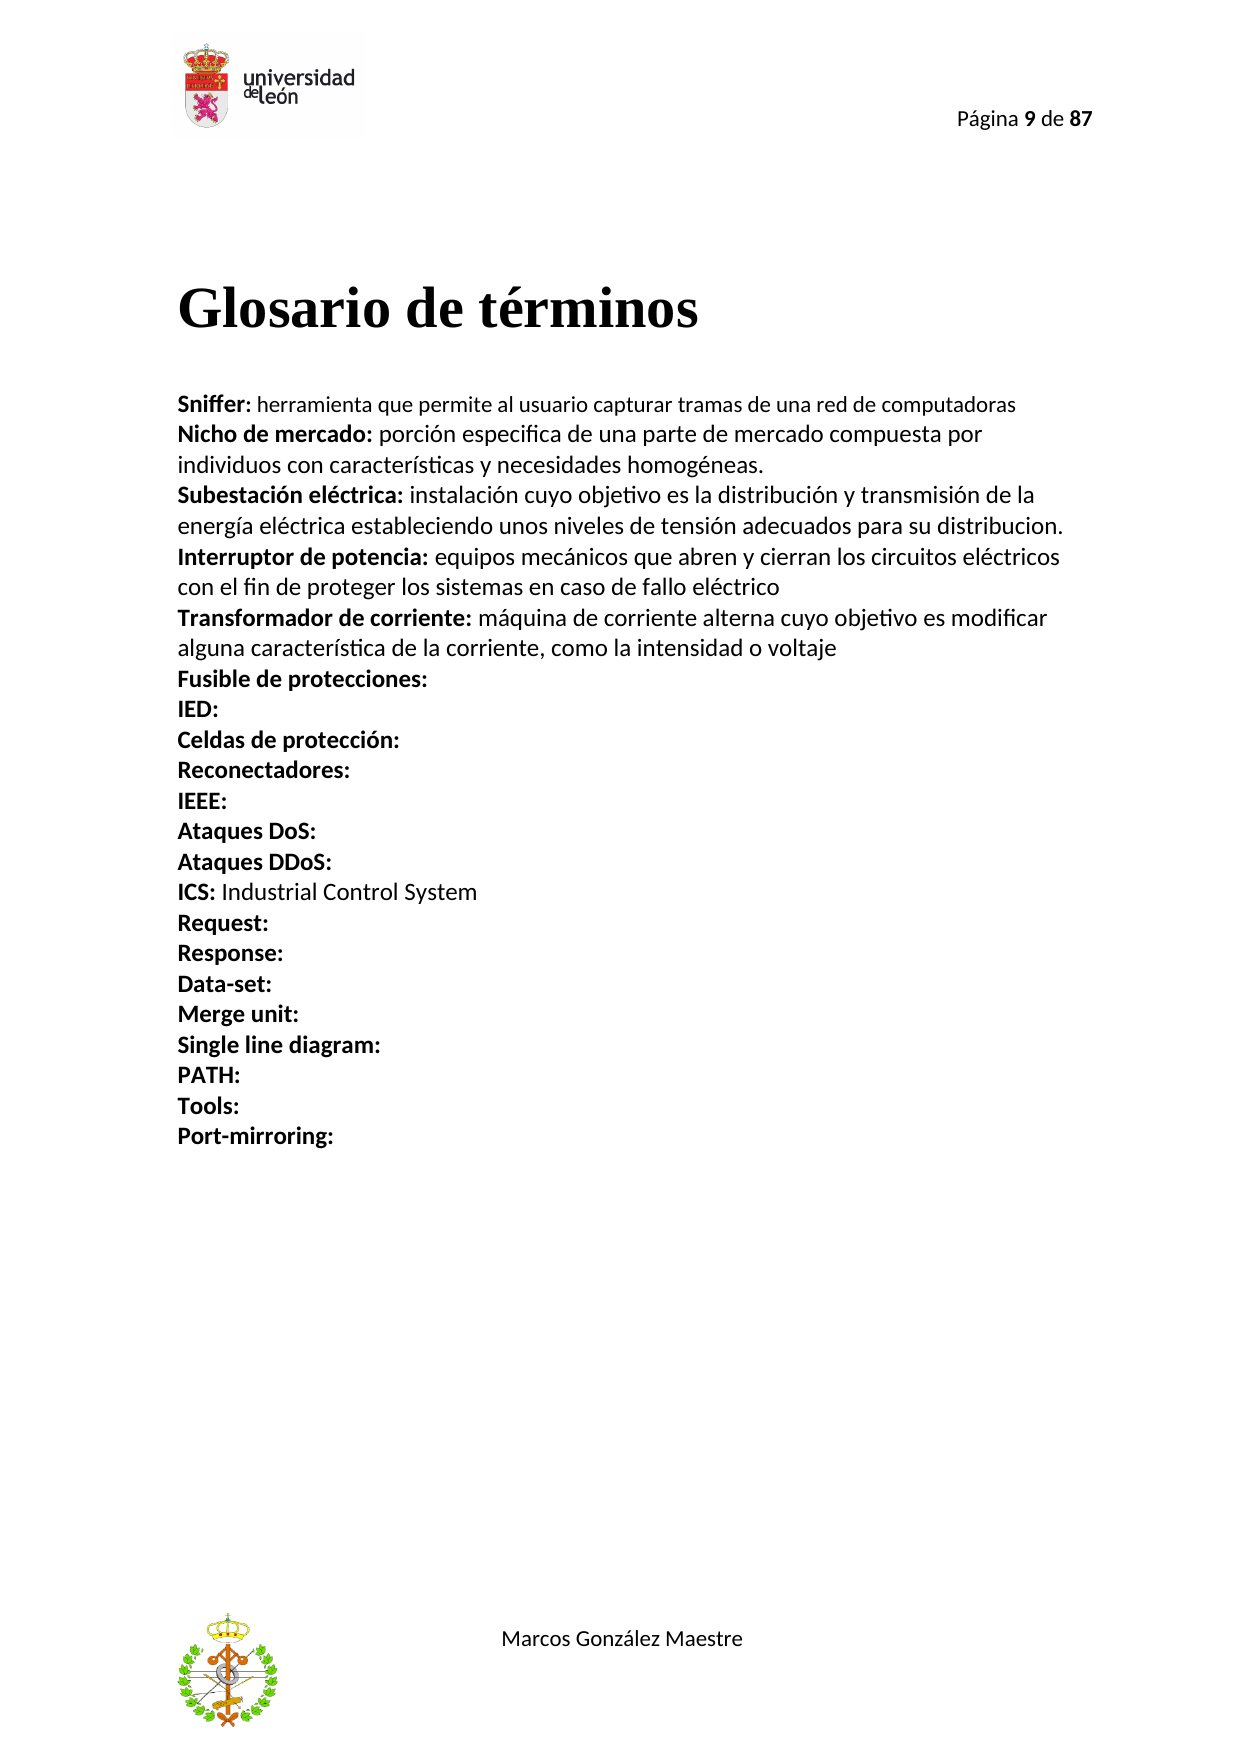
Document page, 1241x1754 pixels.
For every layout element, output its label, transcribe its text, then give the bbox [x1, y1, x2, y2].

picture [177, 1613, 278, 1727]
text Data-set: [177, 968, 1092, 998]
text ICS: Industrial Control System [177, 876, 1092, 907]
text Celdas de protección: [177, 724, 1092, 754]
text Nicho de mercado: porción especifica de una parte de mercado compuesta por individuos con características y necesidades homogéneas. [177, 418, 1092, 479]
text Response: [177, 937, 1092, 968]
text Sniffer: herramienta que permite al usuario capturar tramas de una red de computadoras [177, 388, 1092, 418]
text Port-mirroring: [177, 1121, 1092, 1151]
text IEEE: [177, 785, 1092, 815]
text Ataques DDoS: [177, 846, 1092, 876]
text Request: [177, 907, 1092, 937]
text Tools: [177, 1090, 1092, 1121]
text Transformador de corriente: máquina de corriente alterna cuyo objetivo es modificar alguna característica de la corriente, como la intensidad o voltaje [177, 602, 1092, 663]
text Single line diagram: [177, 1029, 1092, 1059]
text IED: [177, 693, 1092, 724]
text Glosario de términos [177, 273, 1092, 340]
text Subestación eléctrica: instalación cuyo objetivo es la distribución y transmisión de la energía eléctrica estableciendo unos niveles de tensión adecuados para su distribucion. [177, 479, 1092, 541]
text Ataques DoS: [177, 815, 1092, 846]
text Merge unit: [177, 998, 1092, 1029]
text Reconectadores: [177, 754, 1092, 785]
text PATH: [177, 1059, 1092, 1090]
picture [172, 32, 365, 138]
text Fusible de protecciones: [177, 663, 1092, 693]
text Interruptor de potencia: equipos mecánicos que abren y cierran los circuitos eléctricos con el fin de proteger los sistemas en caso de fallo eléctrico [177, 541, 1092, 602]
